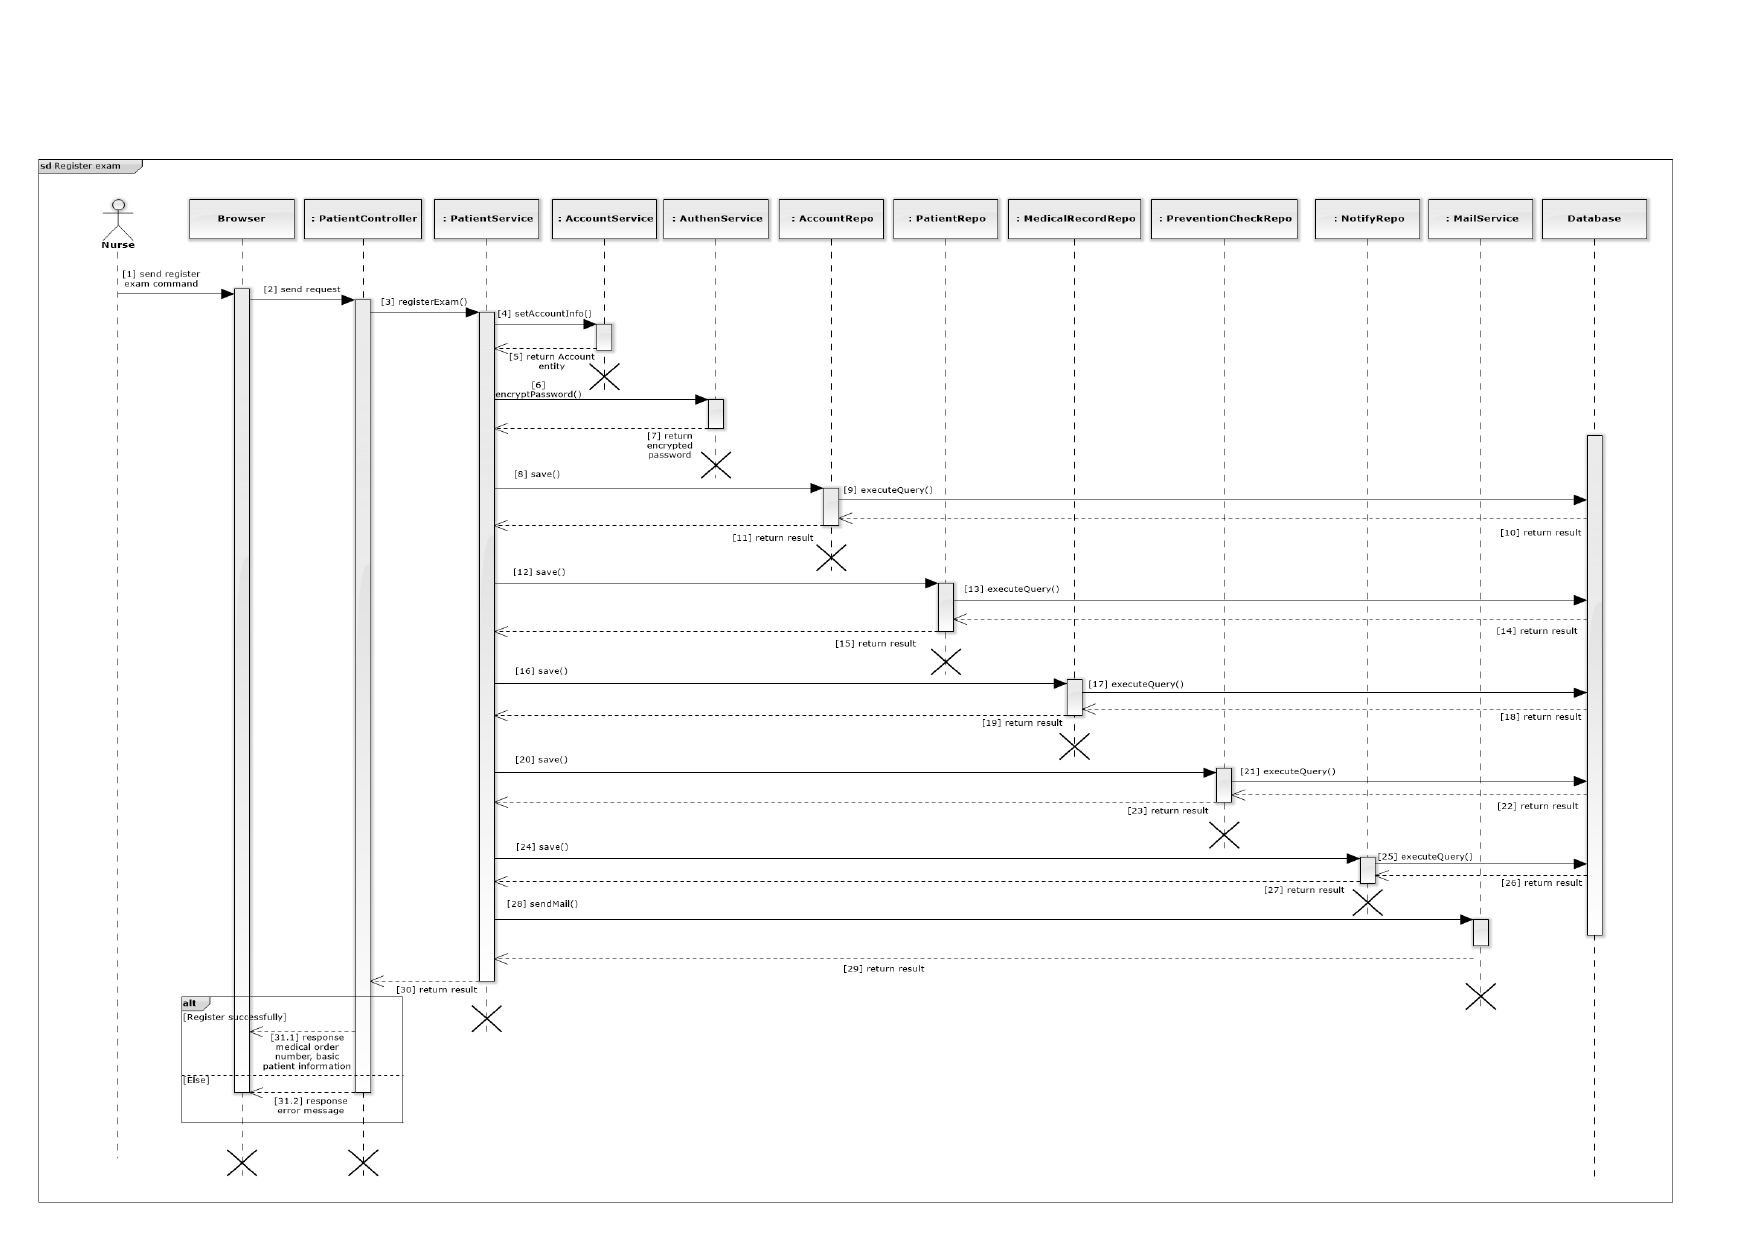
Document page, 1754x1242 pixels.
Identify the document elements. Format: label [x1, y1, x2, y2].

picture [27, 150, 1683, 1212]
